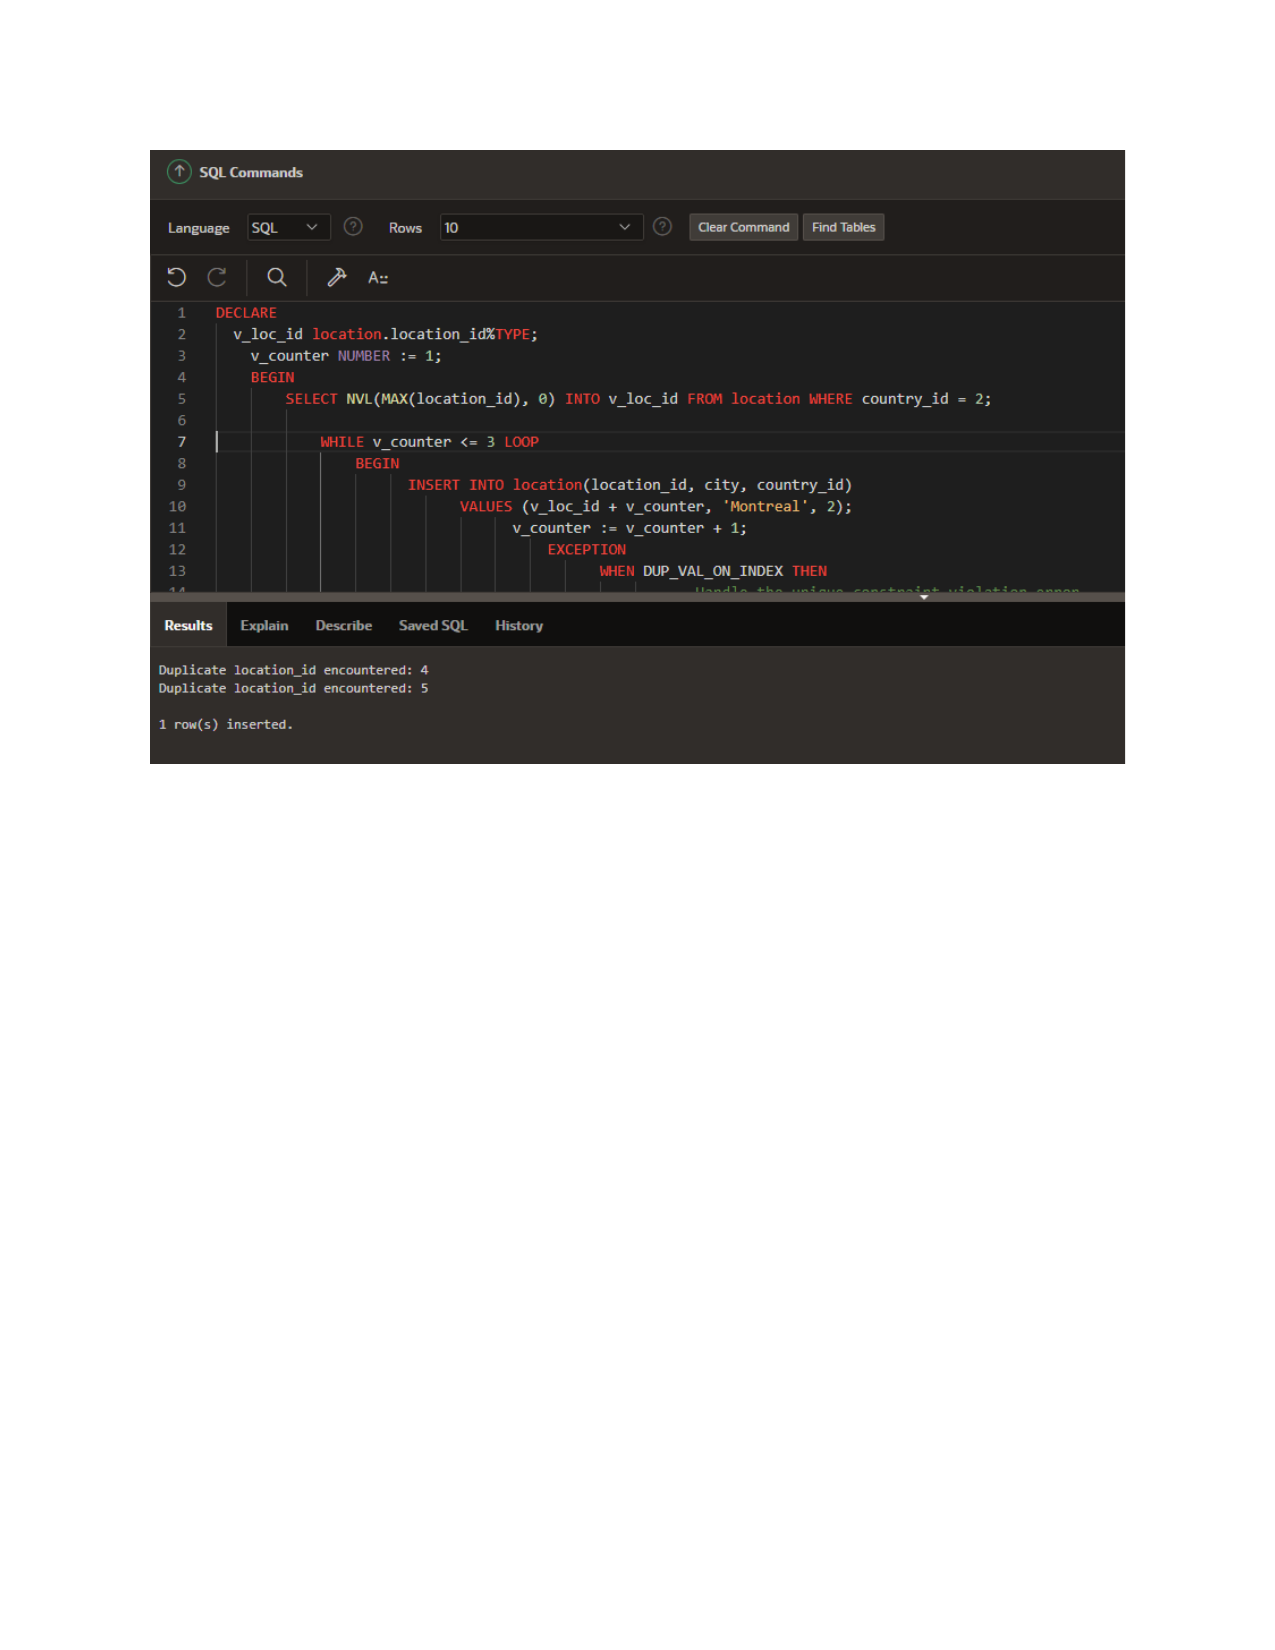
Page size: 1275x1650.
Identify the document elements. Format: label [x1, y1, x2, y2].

picture [150, 150, 1125, 764]
